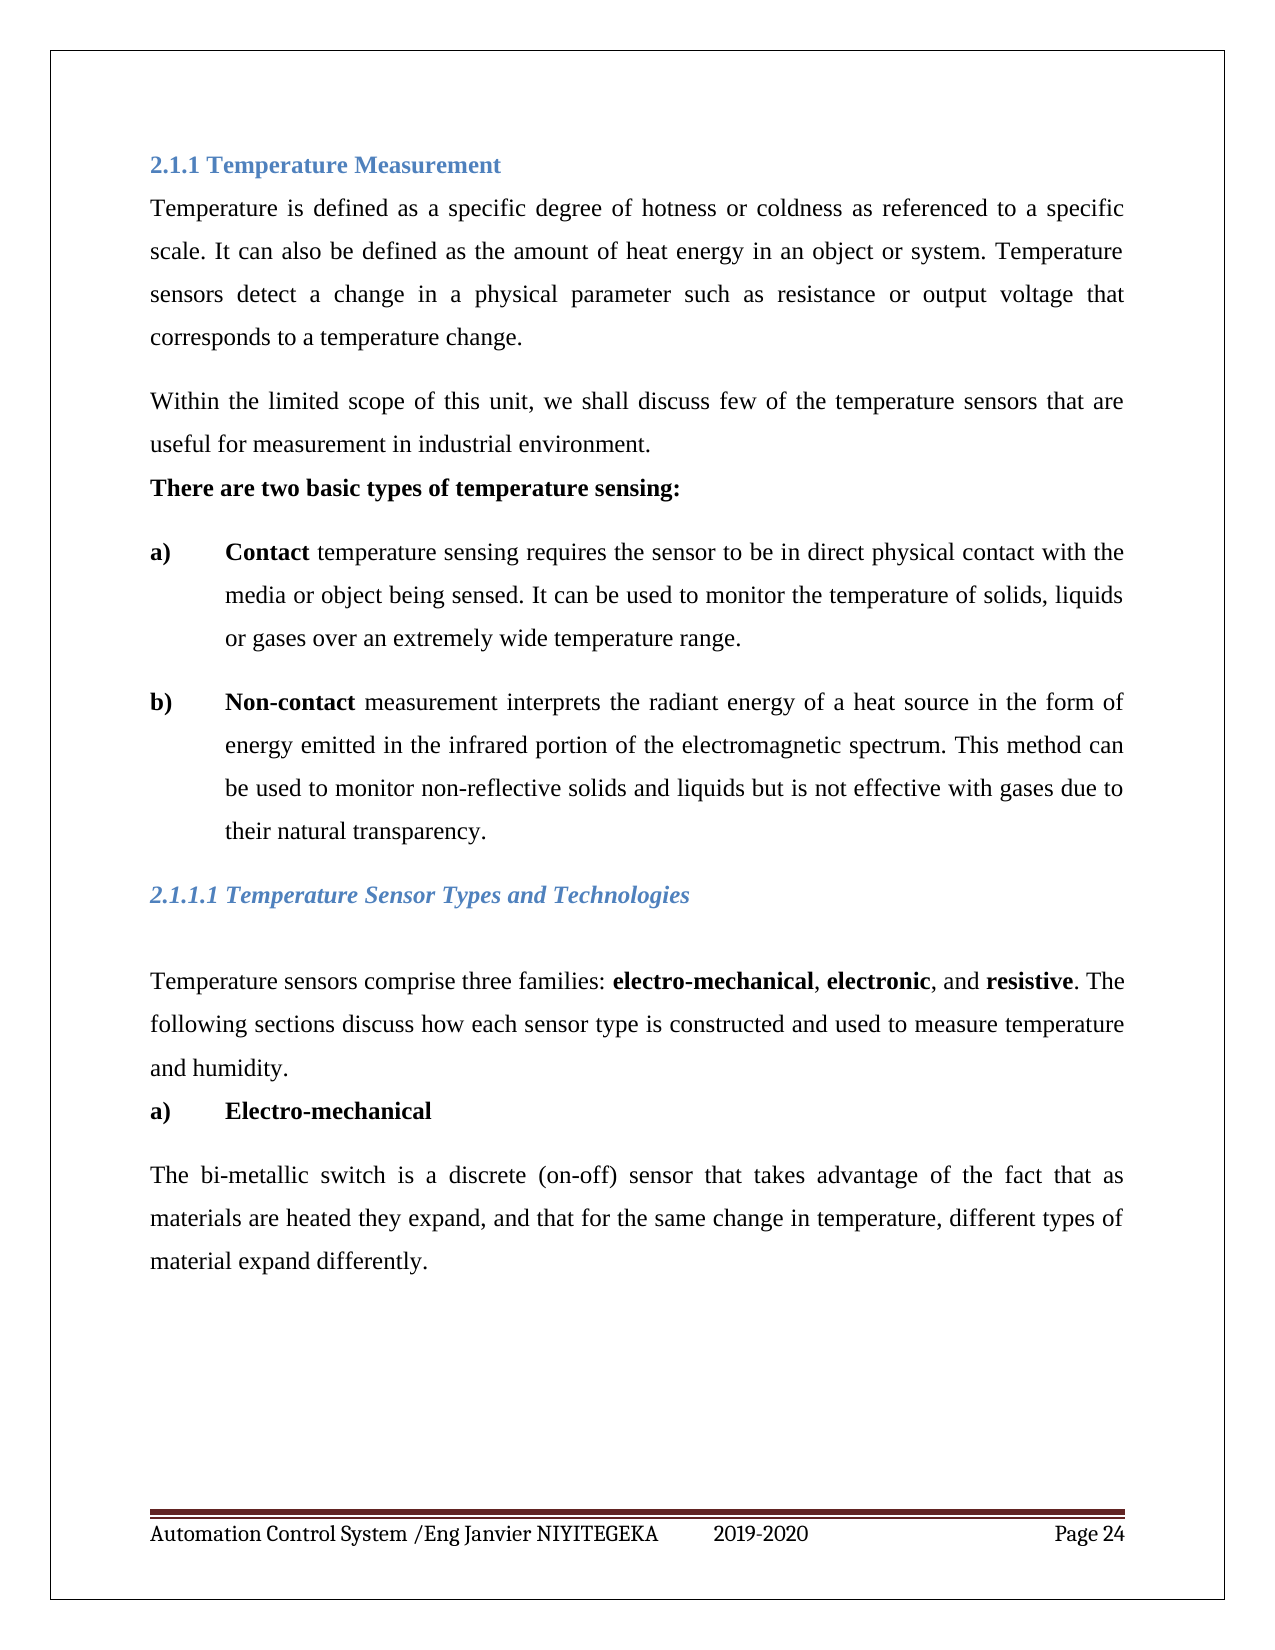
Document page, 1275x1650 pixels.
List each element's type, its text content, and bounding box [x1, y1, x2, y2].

text Temperature is defined as a specific degree of hotness or coldness as referenced to a specific scale. It can also be defined as the amount of heat energy in an object or system. Temperature sensors detect a change in a physical parameter such as resistance or output voltage that corresponds to a temperature change. [150, 193, 1125, 351]
text Within the limited scope of this unit, we shall discuss few of the temperature sensors that are useful for measurement in industrial environment. [150, 386, 1125, 458]
text The bi-metallic switch is a discrete (on-off) sensor that takes advantage of the fact that as materials are heated they expand, and that for the same change in temperature, different types of material expand differently. [150, 1160, 1125, 1275]
list Electro-mechanical [150, 1096, 1125, 1124]
list Contact temperature sensing requires the sensor to be in direct physical contact with the media or object being sensed. It can be used to monitor the temperature of solids, liquids or gases over an extremely wide temperature range. [150, 537, 1125, 652]
list Non-contact measurement interprets the radiant energy of a heat source in the form of energy emitted in the infrared portion of the electromagnetic spectrum. This method can be used to monitor non-reflective solids and liquids but is not effective with gases due to their natural transparency. [150, 687, 1125, 845]
subtitle 2.1.1.1 Temperature Sensor Types and Technologies [150, 880, 1125, 909]
text Temperature sensors comprise three families: electro-mechanical, electronic, and resistive. The following sections discuss how each sensor type is constructed and used to measure temperature and humidity. [150, 966, 1125, 1081]
subtitle 2.1.1 Temperature Measurement [150, 150, 1125, 179]
text There are two basic types of temperature sensing: [150, 473, 1125, 501]
